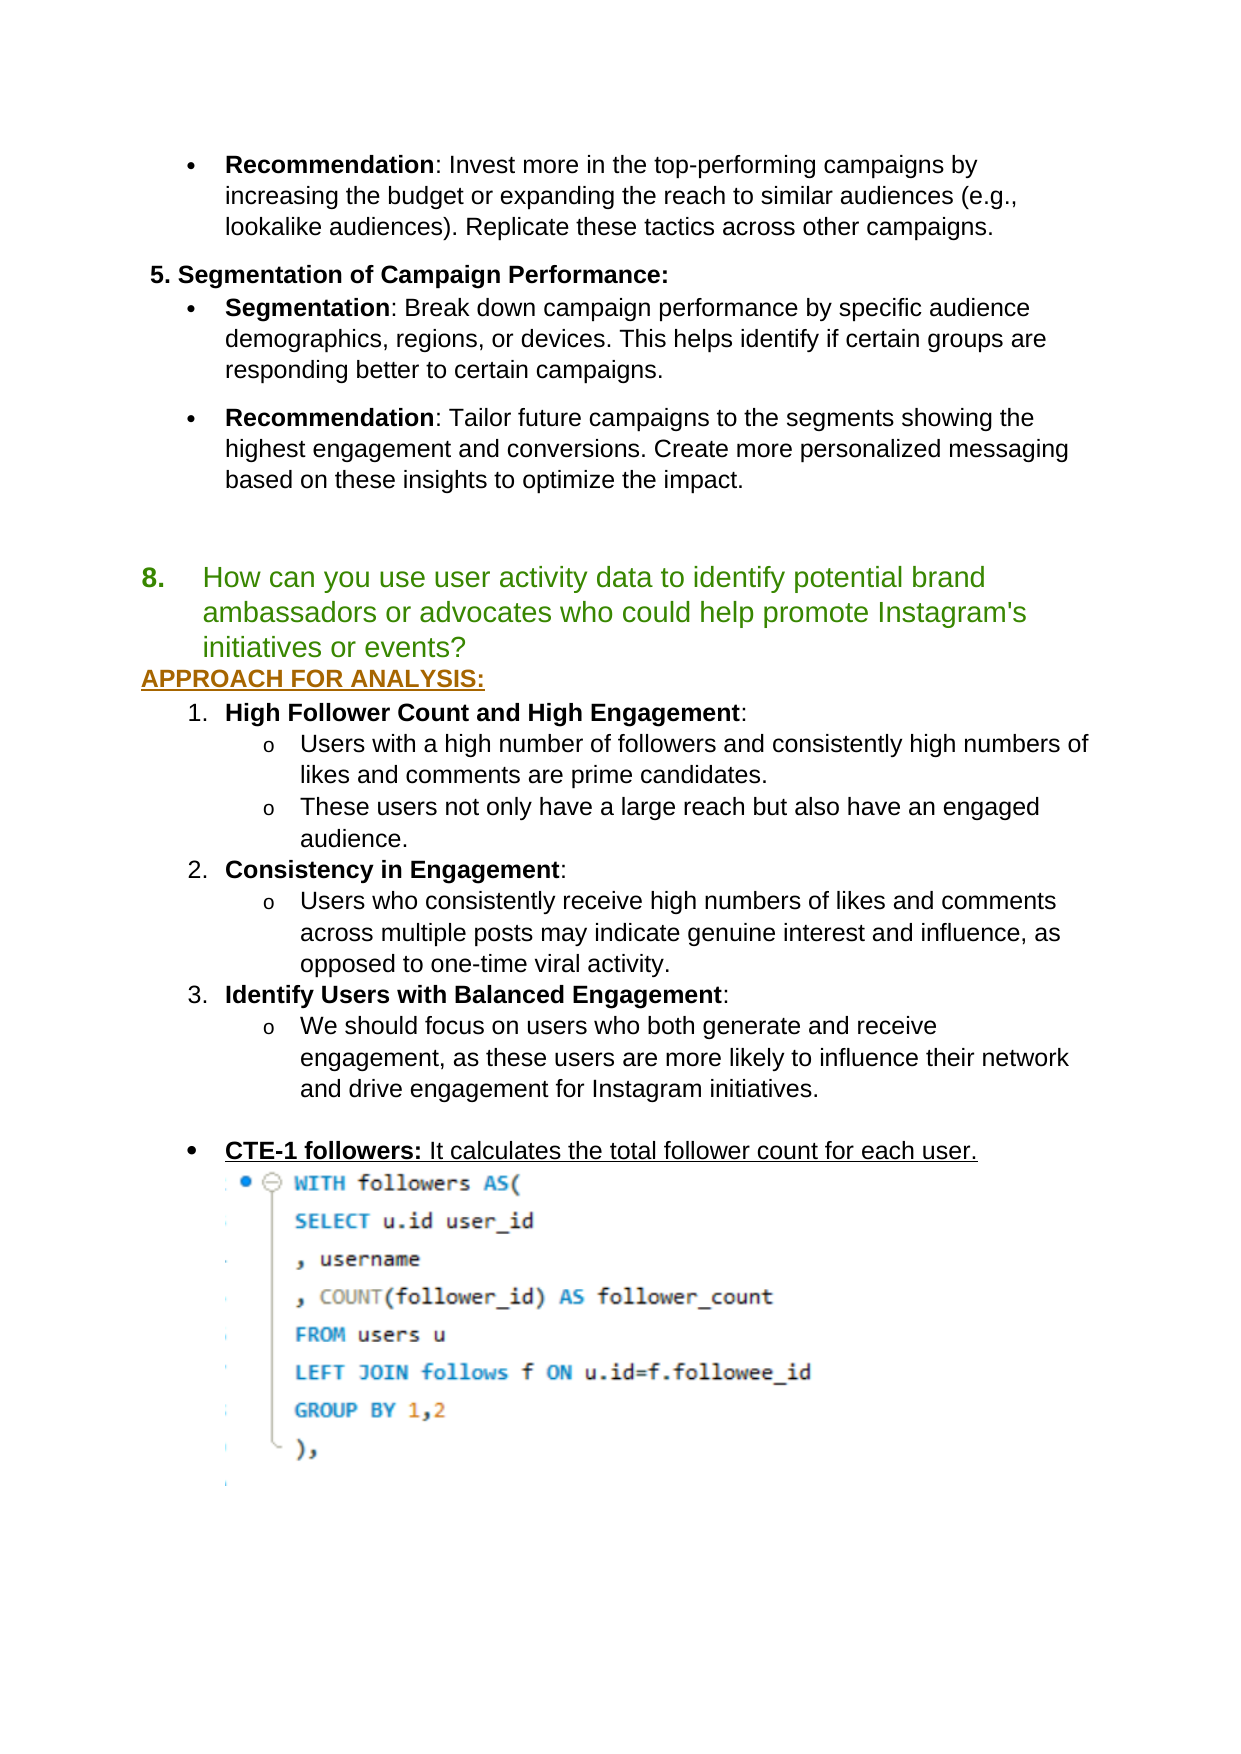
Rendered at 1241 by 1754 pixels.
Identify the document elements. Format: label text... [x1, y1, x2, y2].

text 5. Segmentation of Campaign Performance: [150, 260, 1090, 288]
picture [225, 1167, 877, 1486]
list Users with a high number of followers and consistently high numbers of likes and comments are prime candidates. [262, 728, 1090, 789]
list APPROACH FOR ANALYSIS: [141, 664, 1090, 693]
list CTE-1 followers: It calculates the total follower count for each user. [187, 1136, 1181, 1165]
list How can you use user activity data to identify potential brand ambassadors or advocates who could help promote Instagram's initiatives or events? [165, 560, 1090, 663]
list Segmentation: Break down campaign performance by specific audience demographics, regions, or devices. This helps identify if certain groups are responding better to certain campaigns. [187, 293, 1090, 384]
list Users who consistently receive high numbers of likes and comments across multiple posts may indicate genuine interest and influence, as opposed to one-time viral activity. [262, 886, 1090, 977]
list Recommendation: Invest more in the top-performing campaigns by increasing the budget or expanding the reach to similar audiences (e.g., lookalike audiences). Replicate these tactics across other campaigns. [187, 150, 1090, 241]
list We should focus on users who both generate and receive engagement, as these users are more likely to influence their network and drive engagement for Instagram initiatives. [262, 1011, 1090, 1102]
list These users not only have a large reach but also have an engaged audience. [262, 792, 1090, 852]
list Identify Users with Balanced Engagement: [187, 980, 1090, 1008]
list Recommendation: Tailor future campaigns to the segments showing the highest engagement and conversions. Create more personalized messaging based on these insights to optimize the impact. [187, 403, 1090, 493]
list Consistency in Engagement: [187, 854, 1090, 883]
list High Follower Count and High Engagement: [187, 697, 1090, 726]
